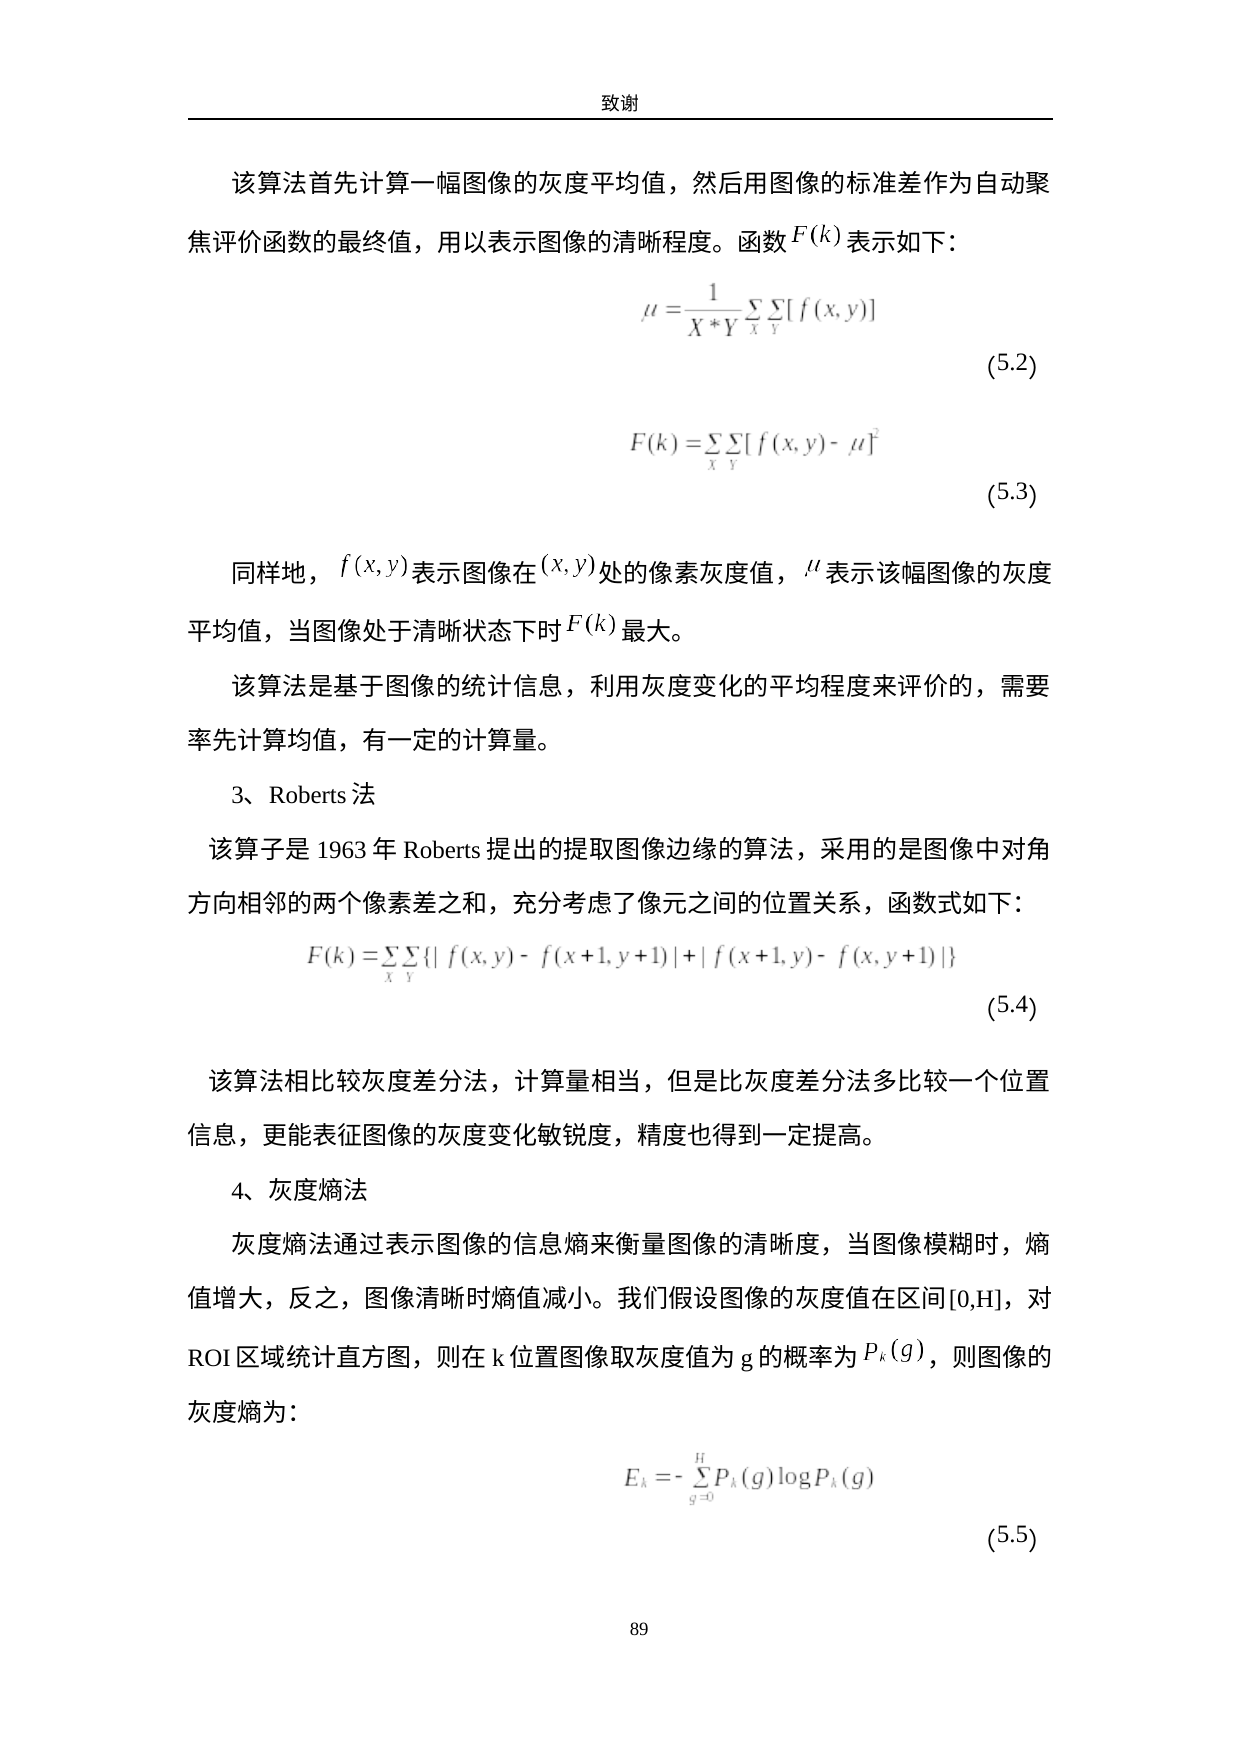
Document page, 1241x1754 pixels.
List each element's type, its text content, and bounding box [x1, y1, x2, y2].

list 灰度熵法通过表示图像的信息熵来衡量图像的清晰度，当图像模糊时，熵值增大，反之，图像清晰时熵值减小。我们假设图像的灰度值在区间[0,H]，对ROI区域统计直方图，则在k位置图像取灰度值为g的概率为，则图像的灰度熵为： [187, 1224, 1053, 1428]
text 该算子是1963年Roberts提出的提取图像边缘的算法，采用的是图像中对角方向相邻的两个像素差之和，充分考虑了像元之间的位置关系，函数式如下： [187, 829, 1053, 920]
text 同样地，表示图像在处的像素灰度值，表示该幅图像的灰度平均值，当图像处于清晰状态下时最大。 [187, 549, 1053, 648]
list 灰度熵法 [187, 1170, 1053, 1206]
text （5.2） [187, 277, 1053, 385]
text （5.4） [187, 938, 1053, 1027]
text 该算法相比较灰度差分法，计算量相当，但是比灰度差分法多比较一个位置信息，更能表征图像的灰度变化敏锐度，精度也得到一定提高。 [187, 1061, 1053, 1152]
text 该算法是基于图像的统计信息，利用灰度变化的平均程度来评价的，需要率先计算均值，有一定的计算量。 [187, 666, 1053, 757]
text 该算法首先计算一幅图像的灰度平均值，然后用图像的标准差作为自动聚焦评价函数的最终值，用以表示图像的清晰程度。函数表示如下： [187, 164, 1053, 259]
list Roberts法 [187, 775, 1053, 811]
text （5.3） [187, 421, 1053, 514]
list （5.5） [187, 1446, 1053, 1557]
